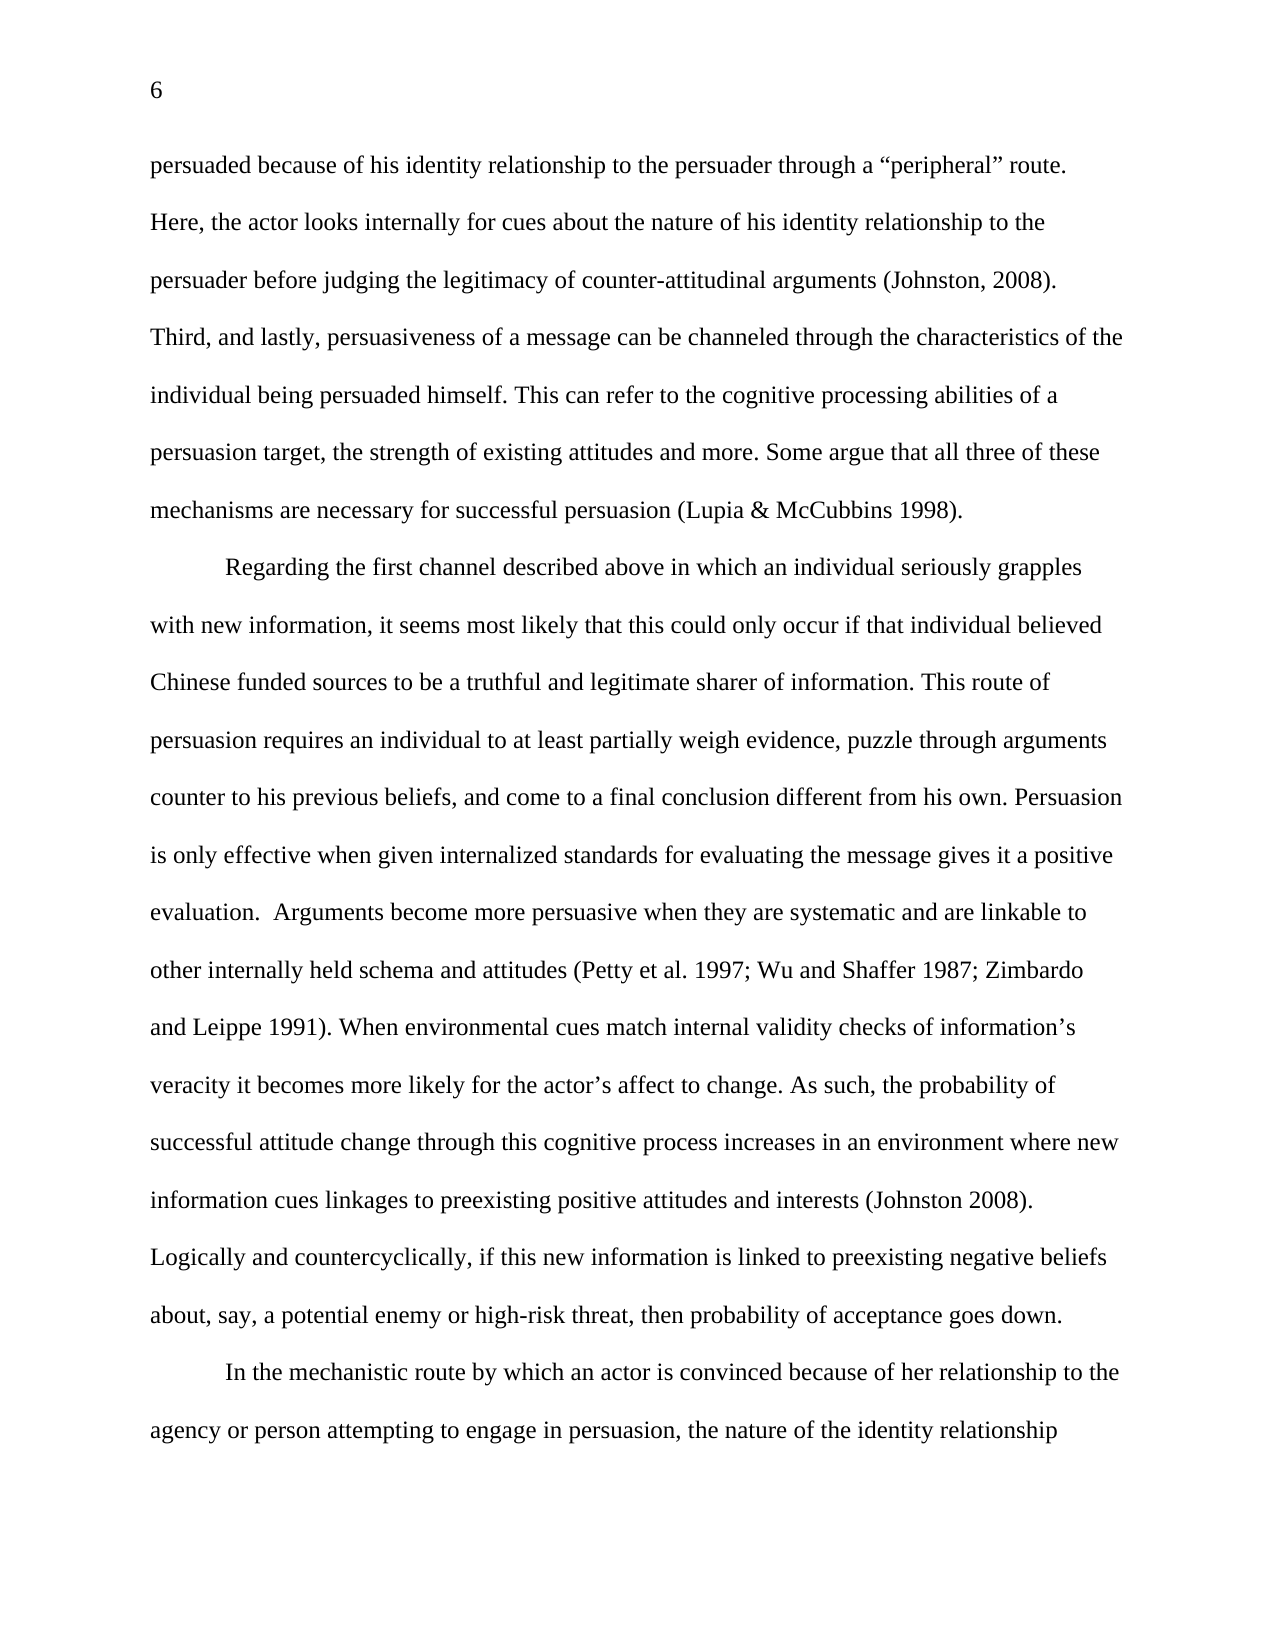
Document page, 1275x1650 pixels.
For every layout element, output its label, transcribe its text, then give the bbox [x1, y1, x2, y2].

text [150, 150, 1125, 524]
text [150, 1357, 1125, 1444]
text Regarding the first channel described above in which an individual seriously grapples with new information, it seems most likely that this could only occur if that individual believed Chinese funded sources to be a truthful and legitimate sharer of information. This route of persuasion requires an individual to at least partially weigh evidence, puzzle through arguments counter to his previous beliefs, and come to a final conclusion different from his own. Persuasion is only effective when given internalized standards for evaluating the message gives it a positive evaluation. Arguments become more persuasive when they are systematic and are linkable to other internally held schema and attitudes (Petty et al. 1997; Wu and Shaffer 1987; Zimbardo and Leippe 1991). When environmental cues match internal validity checks of information’s veracity it becomes more likely for the actor’s affect to change. As such, the probability of successful attitude change through this cognitive process increases in an environment where new information cues linkages to preexisting positive attitudes and interests (Johnston 2008). Logically and countercyclically, if this new information is linked to preexisting negative beliefs about, say, a potential enemy or high-risk threat, then probability of acceptance goes down. [150, 552, 1125, 1329]
